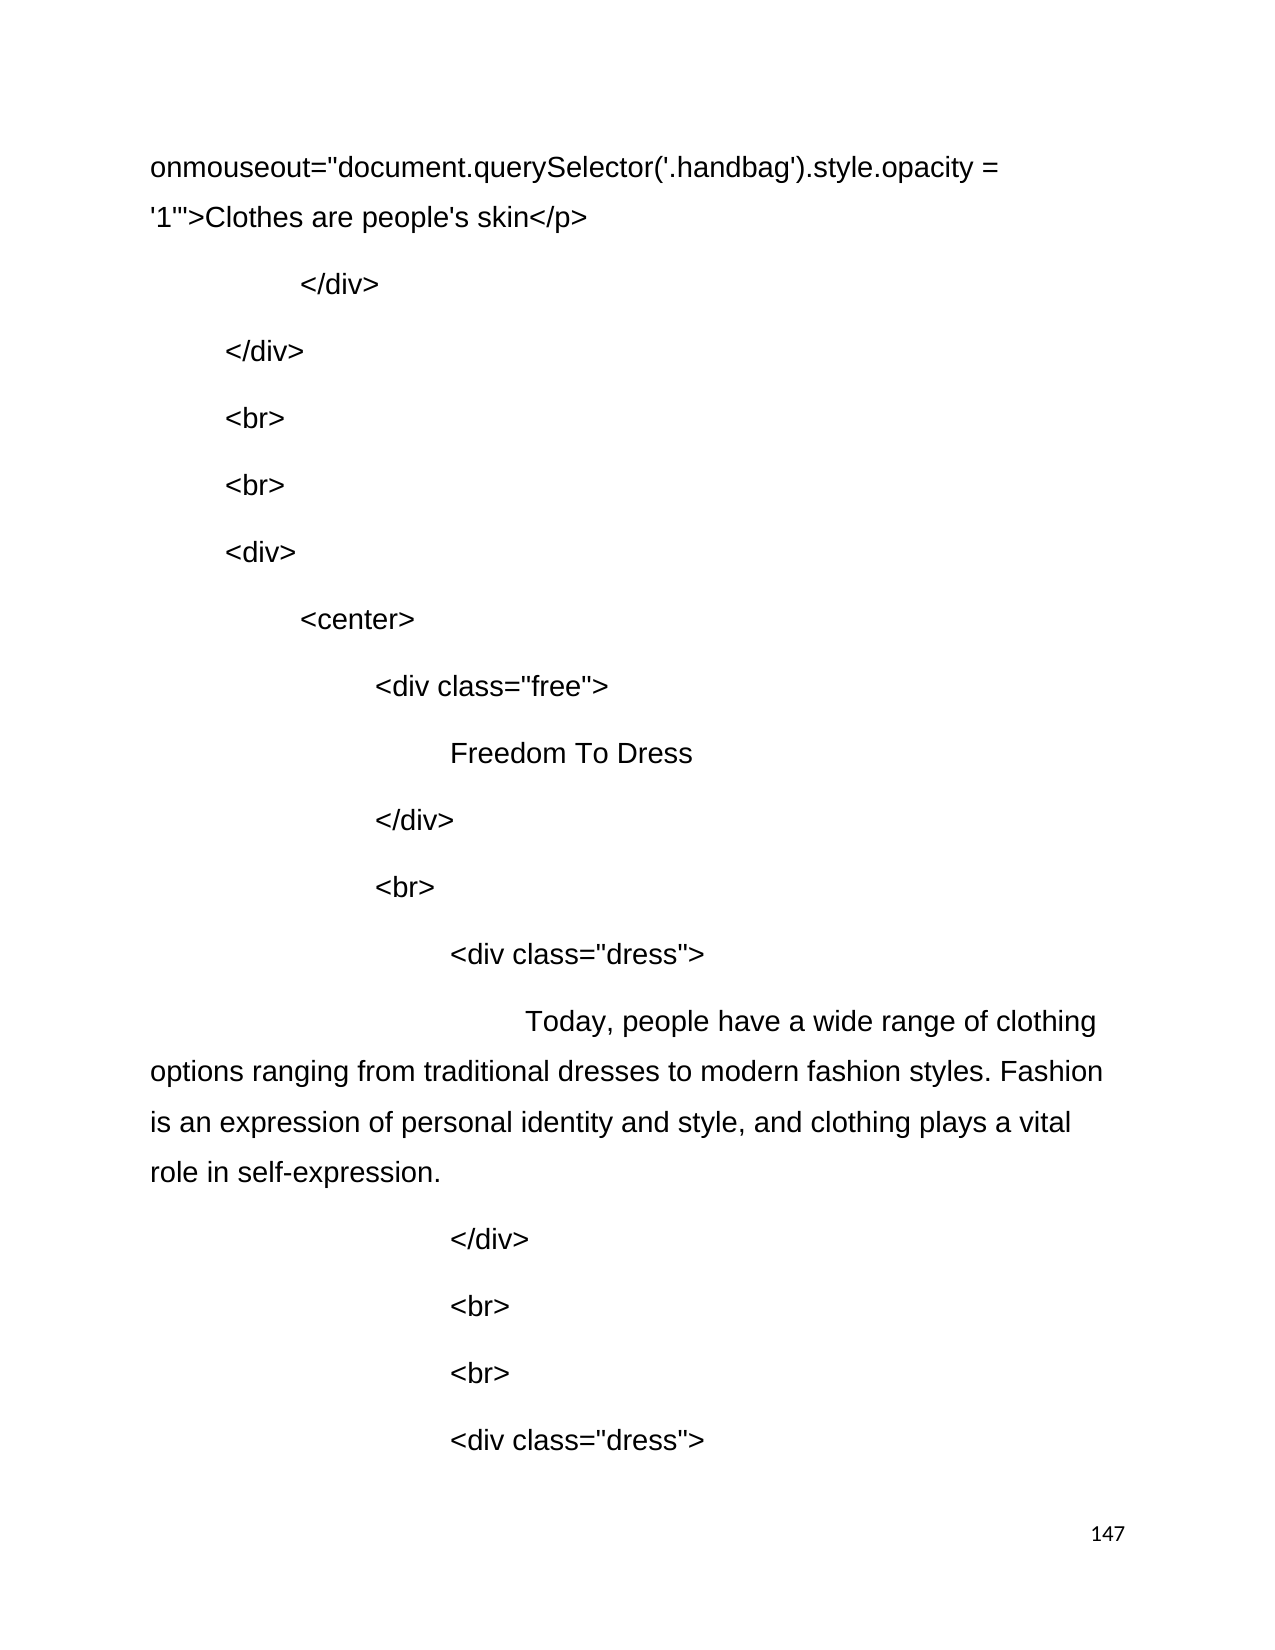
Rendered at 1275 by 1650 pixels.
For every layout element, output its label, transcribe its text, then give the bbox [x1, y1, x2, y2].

text <div class="dress"> [150, 1423, 1125, 1456]
text <br> [150, 1356, 1125, 1389]
text <div class="dress"> [150, 937, 1125, 971]
text </div> [150, 334, 1125, 368]
text <br> [150, 468, 1125, 502]
text </div> [150, 1222, 1125, 1256]
text <div class="free"> [150, 669, 1125, 703]
text <center> [150, 602, 1125, 636]
text <div> [150, 535, 1125, 569]
text </div> [150, 267, 1125, 301]
text <br> [150, 401, 1125, 435]
text <br> [150, 1289, 1125, 1322]
text <br> [150, 870, 1125, 904]
text </div> [150, 803, 1125, 837]
text Today, people have a wide range of clothing options ranging from traditional dresses to modern fashion styles. Fashion is an expression of personal identity and style, and clothing plays a vital role in self-expression. [150, 1004, 1125, 1188]
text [150, 150, 1125, 234]
text Freedom To Dress [150, 736, 1125, 770]
